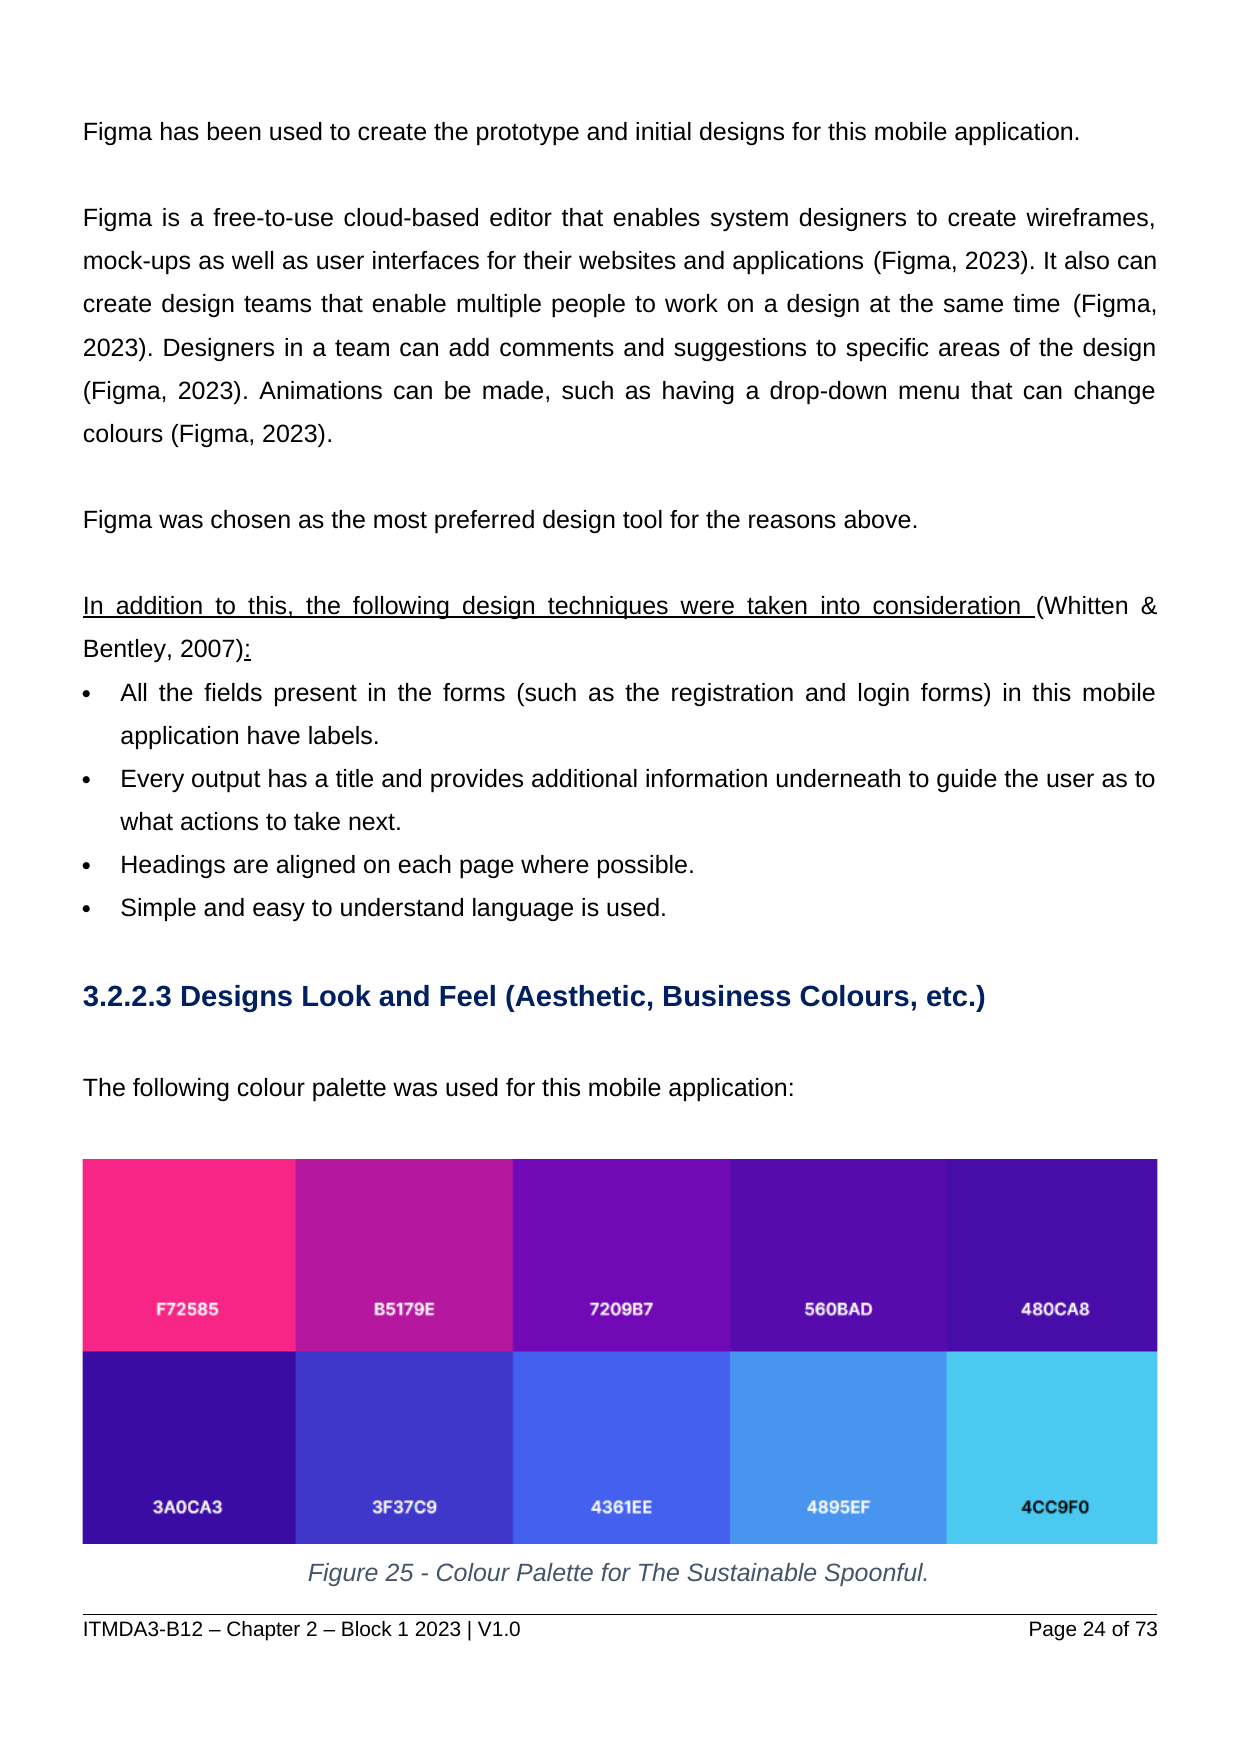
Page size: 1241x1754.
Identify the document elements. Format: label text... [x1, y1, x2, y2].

list Simple and easy to understand language is used. [83, 893, 1157, 922]
text In addition to this, the following design techniques were taken into consideration : [83, 591, 1157, 663]
text Figure 25 - Colour Palette for The Sustainable Spoonful. [83, 1557, 1157, 1586]
list All the fields present in the forms (such as the registration and login forms) in this mobile application have labels. [83, 677, 1157, 749]
text Figma was chosen as the most preferred design tool for the reasons above. [83, 505, 1157, 534]
text The following colour palette was used for this mobile application: [83, 1073, 1157, 1102]
list Headings are aligned on each page where possible. [83, 850, 1157, 879]
list Every output has a title and provides additional information underneath to guide the user as to what actions to take next. [83, 764, 1157, 836]
picture [82, 1159, 1158, 1544]
text Figma is a free-to-use cloud-based editor that enables system designers to create wireframes, mock-ups as well as user interfaces for their websites and applications . It also can create design teams that enable multiple people to work on a design at the same time . Designers in a team can add comments and suggestions to specific areas of the design . Animations can be made, such as having a drop-down menu that can change colours . [83, 203, 1157, 447]
text Figma has been used to create the prototype and initial designs for this mobile application. [83, 117, 1157, 146]
subtitle 3.2.2.3 Designs Look and Feel (Aesthetic, Business Colours, etc.) [83, 979, 1157, 1013]
